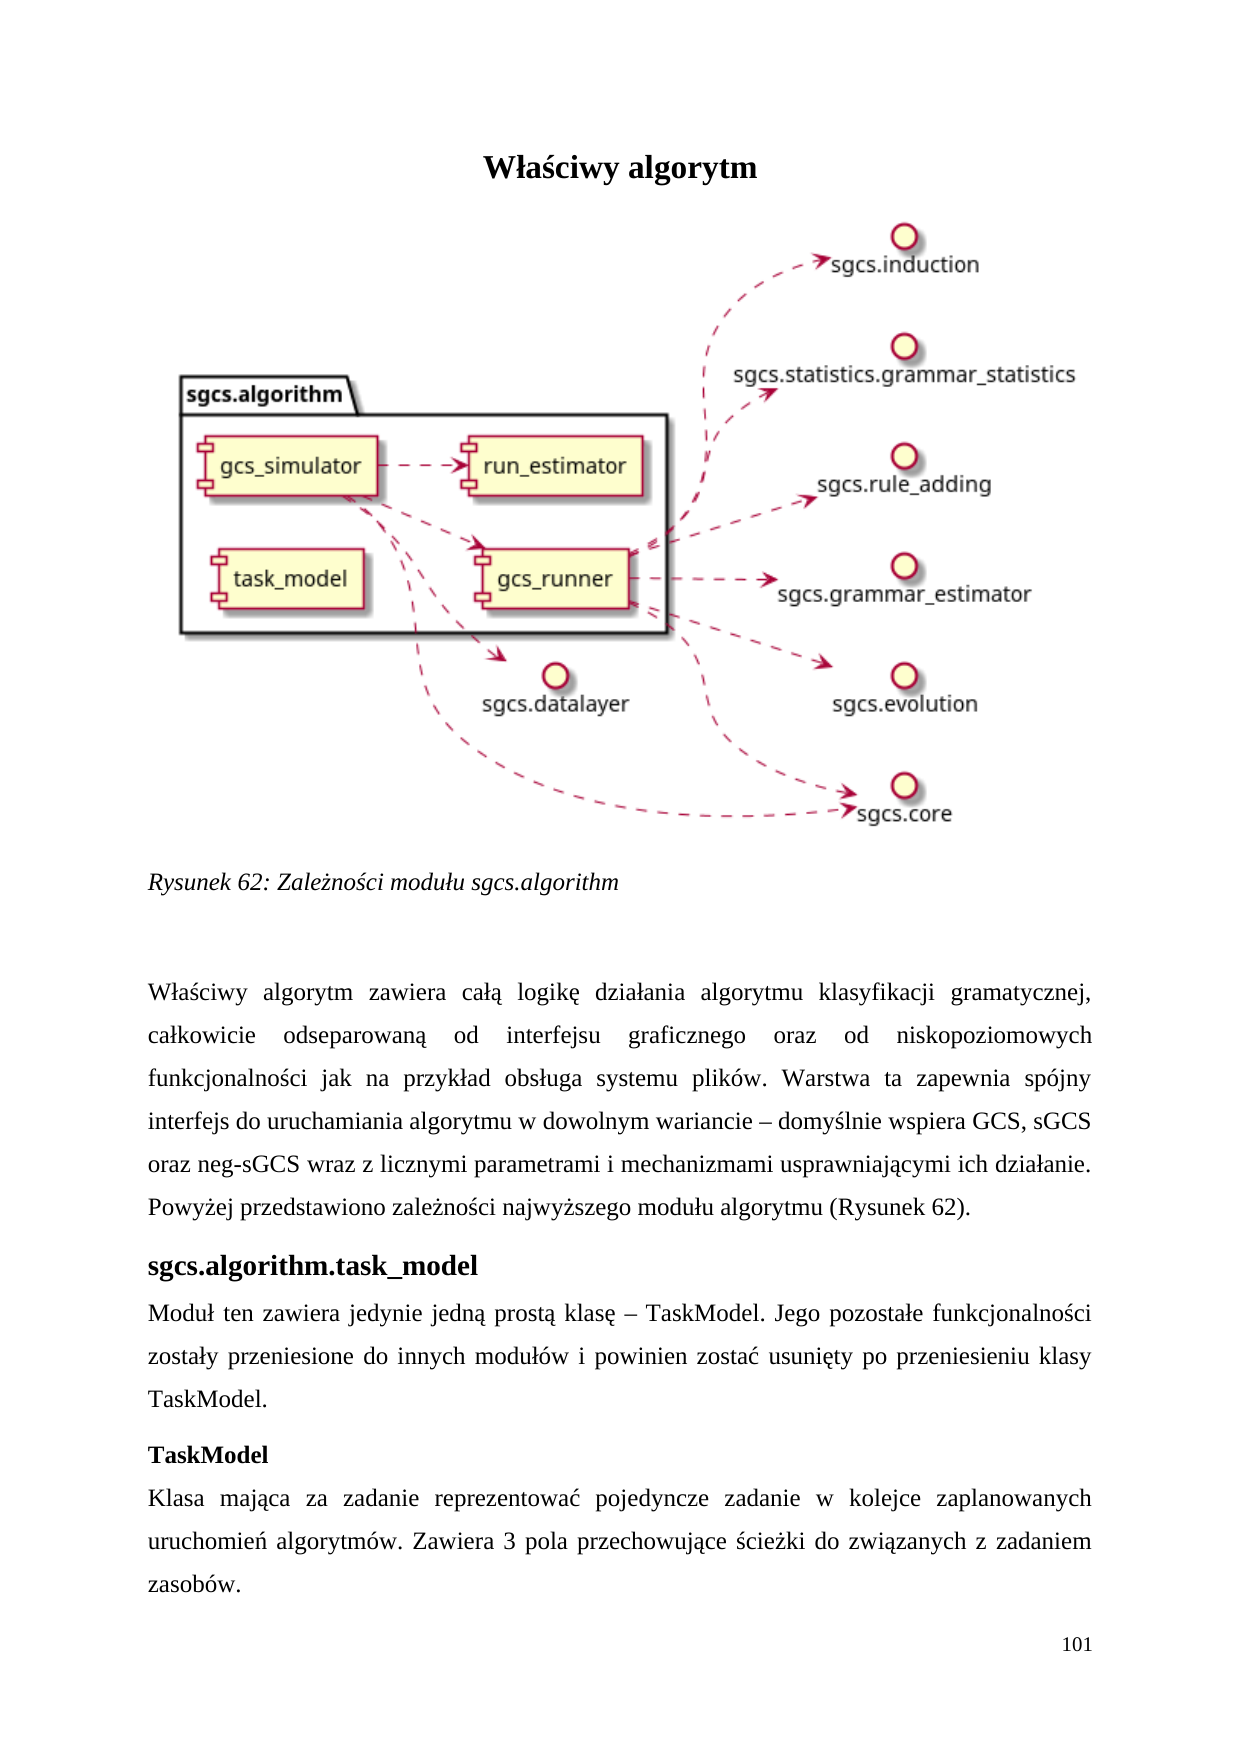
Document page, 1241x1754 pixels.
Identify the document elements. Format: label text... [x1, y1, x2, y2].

picture [147, 211, 1093, 846]
text Właściwy algorytm zawiera całą logikę działania algorytmu klasyfikacji gramatycznej, całkowicie odseparowaną od interfejsu graficznego oraz od niskopoziomowych funkcjonalności jak na przykład obsługa systemu plików. Warstwa ta zapewnia spójny interfejs do uruchamiania algorytmu w dowolnym wariancie – domyślnie wspiera GCS, sGCS oraz neg-sGCS wraz z licznymi parametrami i mechanizmami usprawniającymi ich działanie. Powyżej przedstawiono zależności najwyższego modułu algorytmu (Rysunek 62). [148, 977, 1093, 1221]
text TaskModel [148, 1440, 1093, 1469]
text Klasa mająca za zadanie reprezentować pojedyncze zadanie w kolejce zaplanowanych uruchomień algorytmów. Zawiera 3 pola przechowujące ścieżki do związanych z zadaniem zasobów. [148, 1483, 1093, 1598]
text sgcs.algorithm.task_model [148, 1248, 1093, 1281]
text Moduł ten zawiera jedynie jedną prostą klasę – TaskModel. Jego pozostałe funkcjonalności zostały przeniesione do innych modułów i powinien zostać usunięty po przeniesieniu klasy TaskModel. [148, 1298, 1093, 1413]
text Właściwy algorytm [148, 148, 1093, 186]
